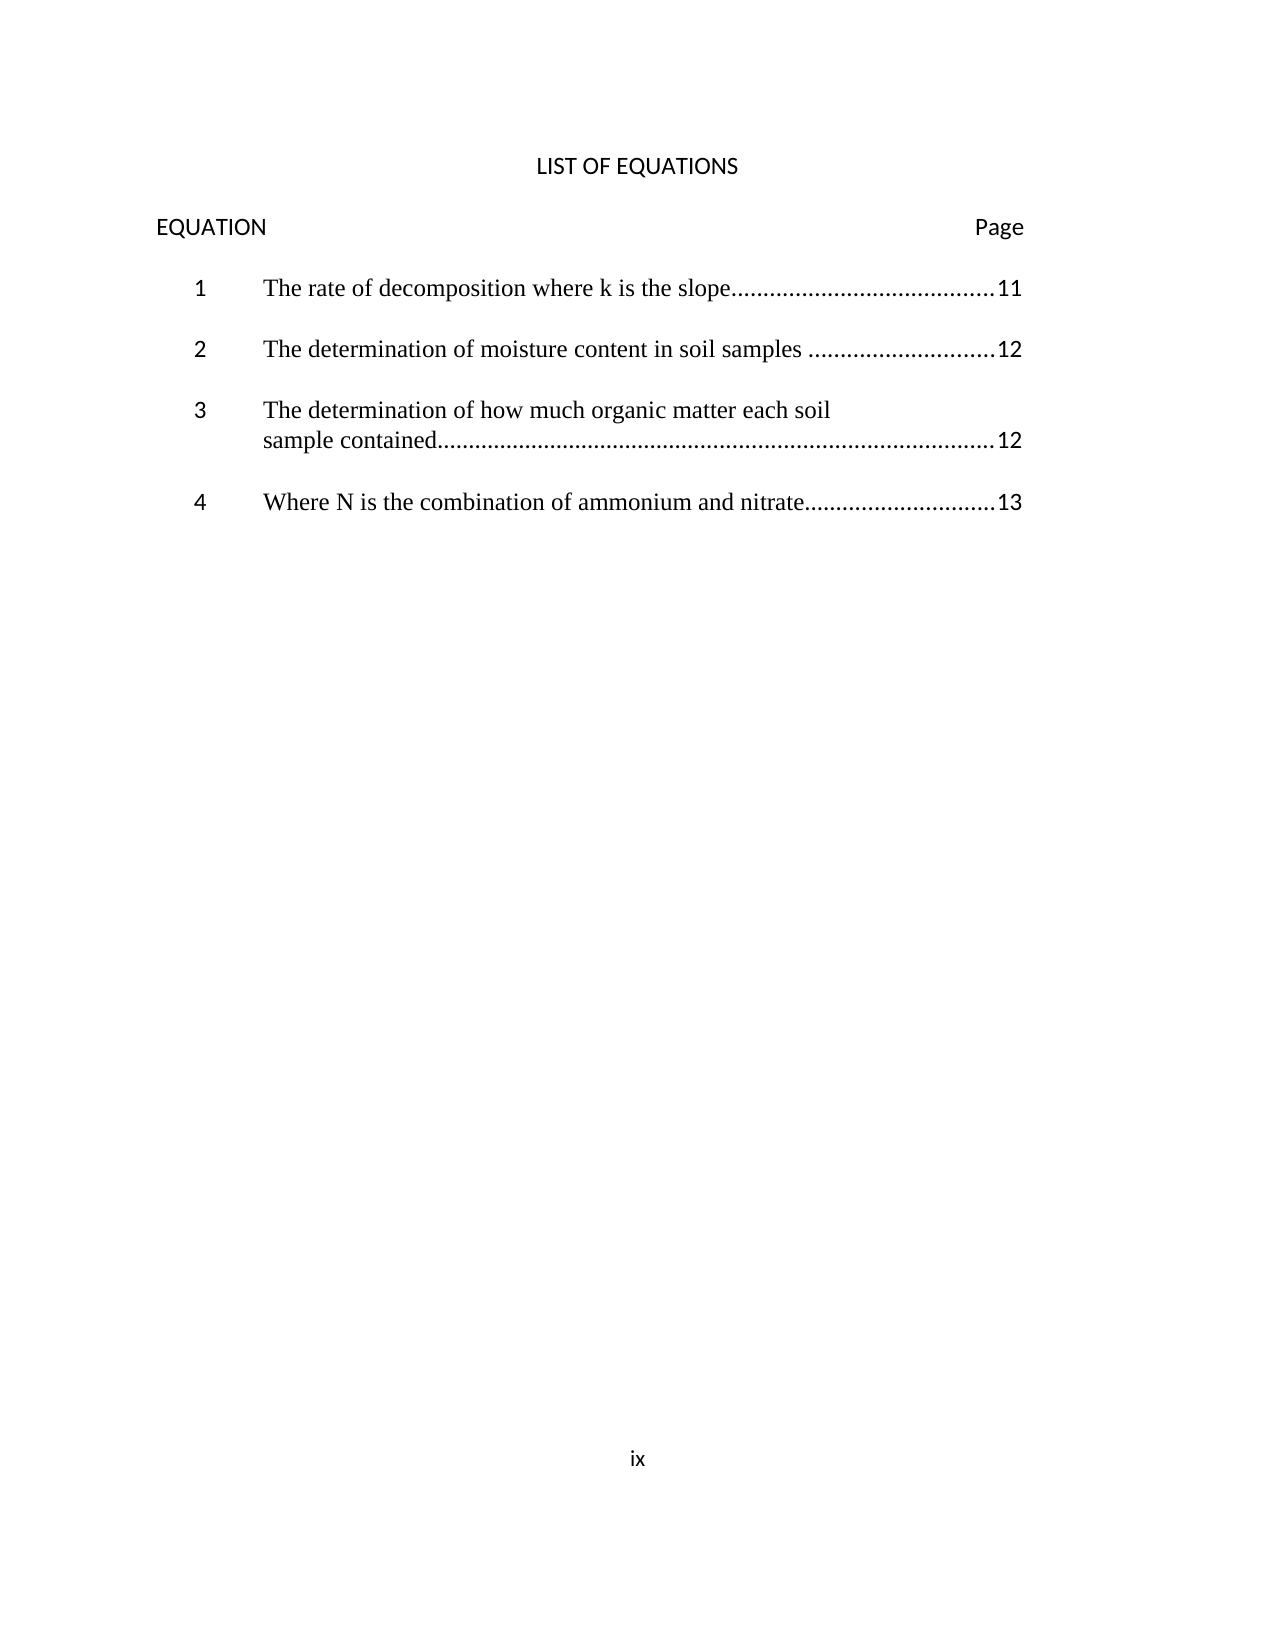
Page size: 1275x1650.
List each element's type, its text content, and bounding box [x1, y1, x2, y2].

text sample contained 12 [150, 425, 1125, 455]
text 4 Where N is the combination of ammonium and nitrate 13 [150, 486, 1125, 516]
text 2 The determination of moisture content in soil samples 12 [150, 333, 1125, 364]
text 3 The determination of how much organic matter each soil [150, 394, 1125, 425]
text 1 The rate of decomposition where k is the slope 11 [162, 272, 1125, 303]
text LIST OF EQUATIONS [150, 150, 1125, 181]
text EQUATION Page [156, 211, 1125, 242]
